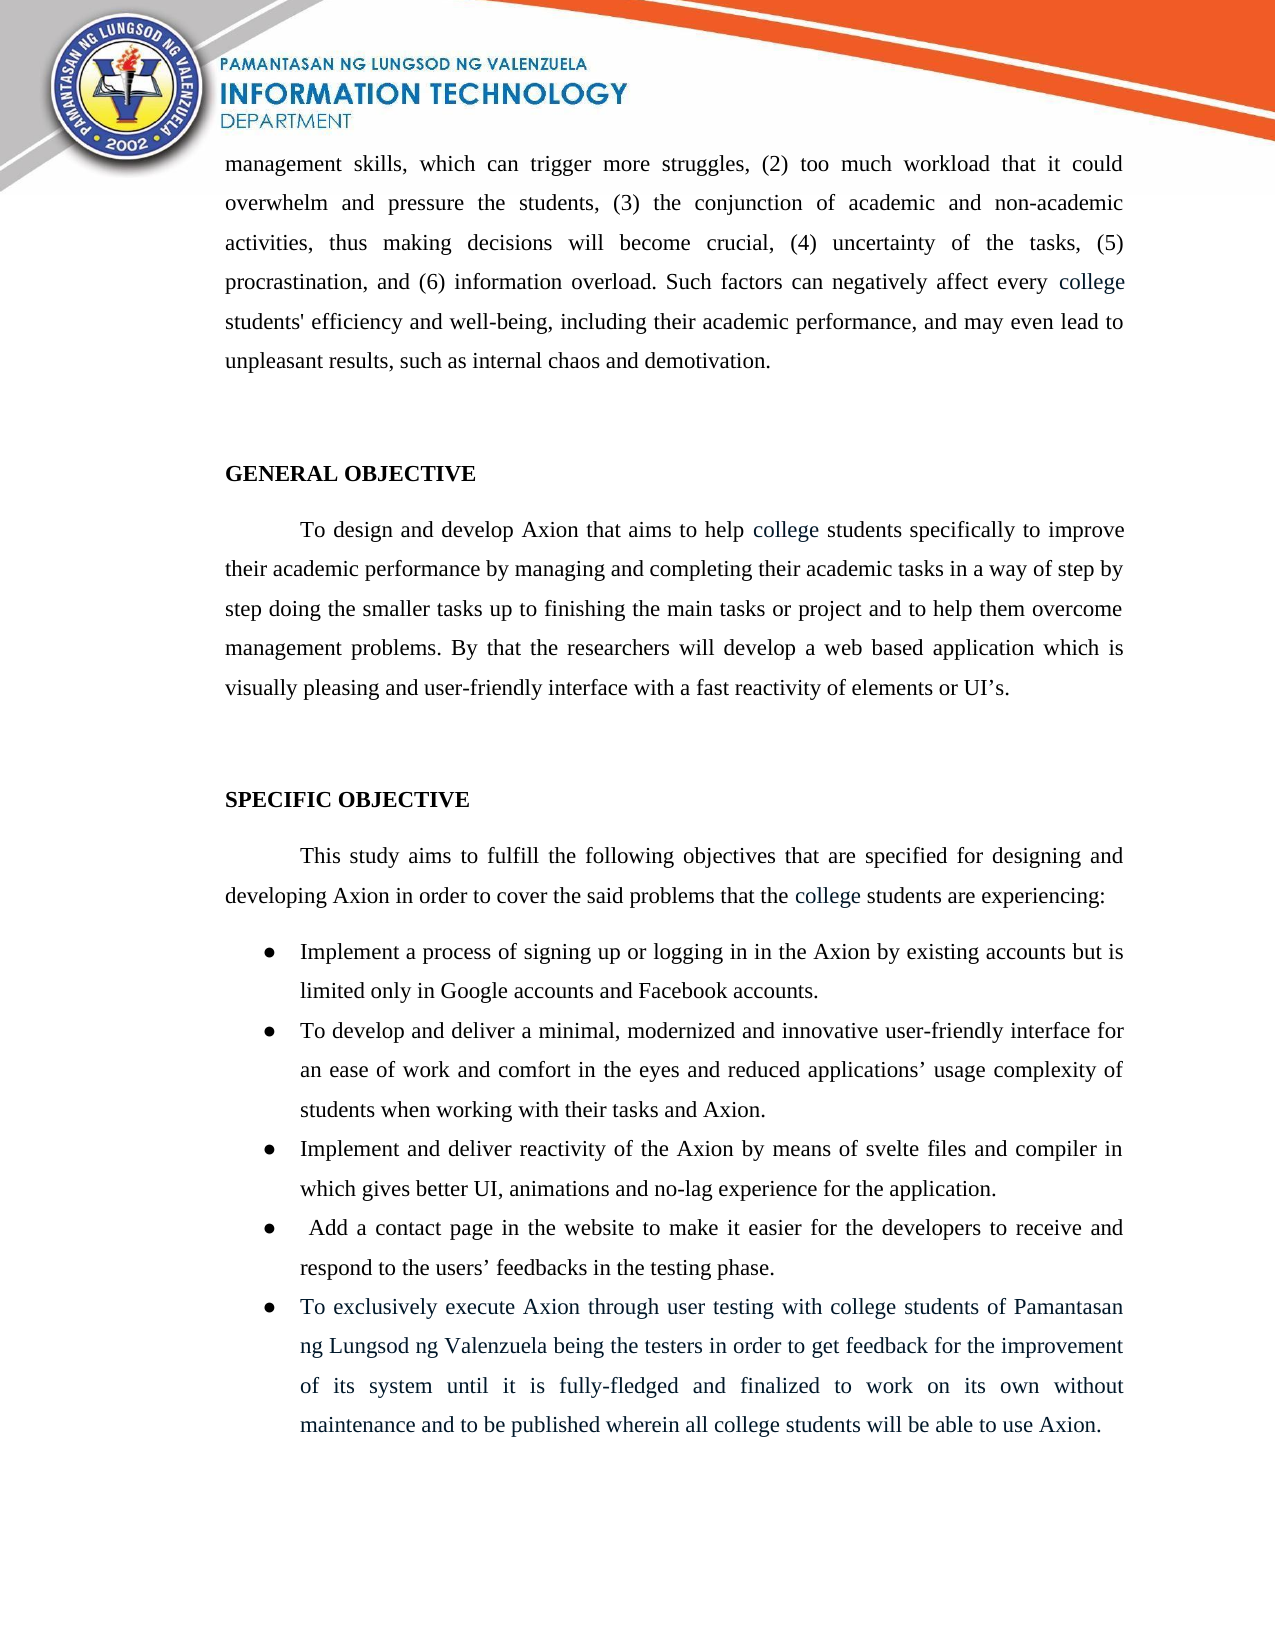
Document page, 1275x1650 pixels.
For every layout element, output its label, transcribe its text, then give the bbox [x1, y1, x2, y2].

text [225, 150, 1125, 374]
list Add a contact page in the website to make it easier for the developers to receive and respond to the users’ feedbacks in the testing phase. [262, 1214, 1125, 1280]
text SPECIFIC OBJECTIVE [225, 786, 1125, 812]
text To design and develop Axion that aims to help college students specifically to improve their academic performance by managing and completing their academic tasks in a way of step by step doing the smaller tasks up to finishing the main tasks or project and to help them overcome management problems. By that the researchers will develop a web based application which is visually pleasing and user-friendly interface with a fast reactivity of elements or UI’s. [225, 516, 1125, 700]
list Implement and deliver reactivity of the Axion by means of svelte files and compiler in which gives better UI, animations and no-lag experience for the application. [262, 1135, 1125, 1201]
picture [0, 0, 1275, 195]
text This study aims to fulfill the following objectives that are specified for designing and developing Axion in order to cover the said problems that the college students are experiencing: [225, 842, 1125, 908]
list To develop and deliver a minimal, modernized and innovative user-friendly interface for an ease of work and comfort in the eyes and reduced applications’ usage complexity of students when working with their tasks and Axion. [262, 1017, 1125, 1122]
text GENERAL OBJECTIVE [225, 460, 1125, 486]
list Implement a process of signing up or logging in in the Axion by existing accounts but is limited only in Google accounts and Facebook accounts. [262, 938, 1125, 1004]
list To exclusively execute Axion through user testing with college students of Pamantasan ng Lungsod ng Valenzuela being the testers in order to get feedback for the improvement of its system until it is fully-fledged and finalized to work on its own without maintenance and to be published wherein all college students will be able to use Axion. [262, 1293, 1125, 1438]
